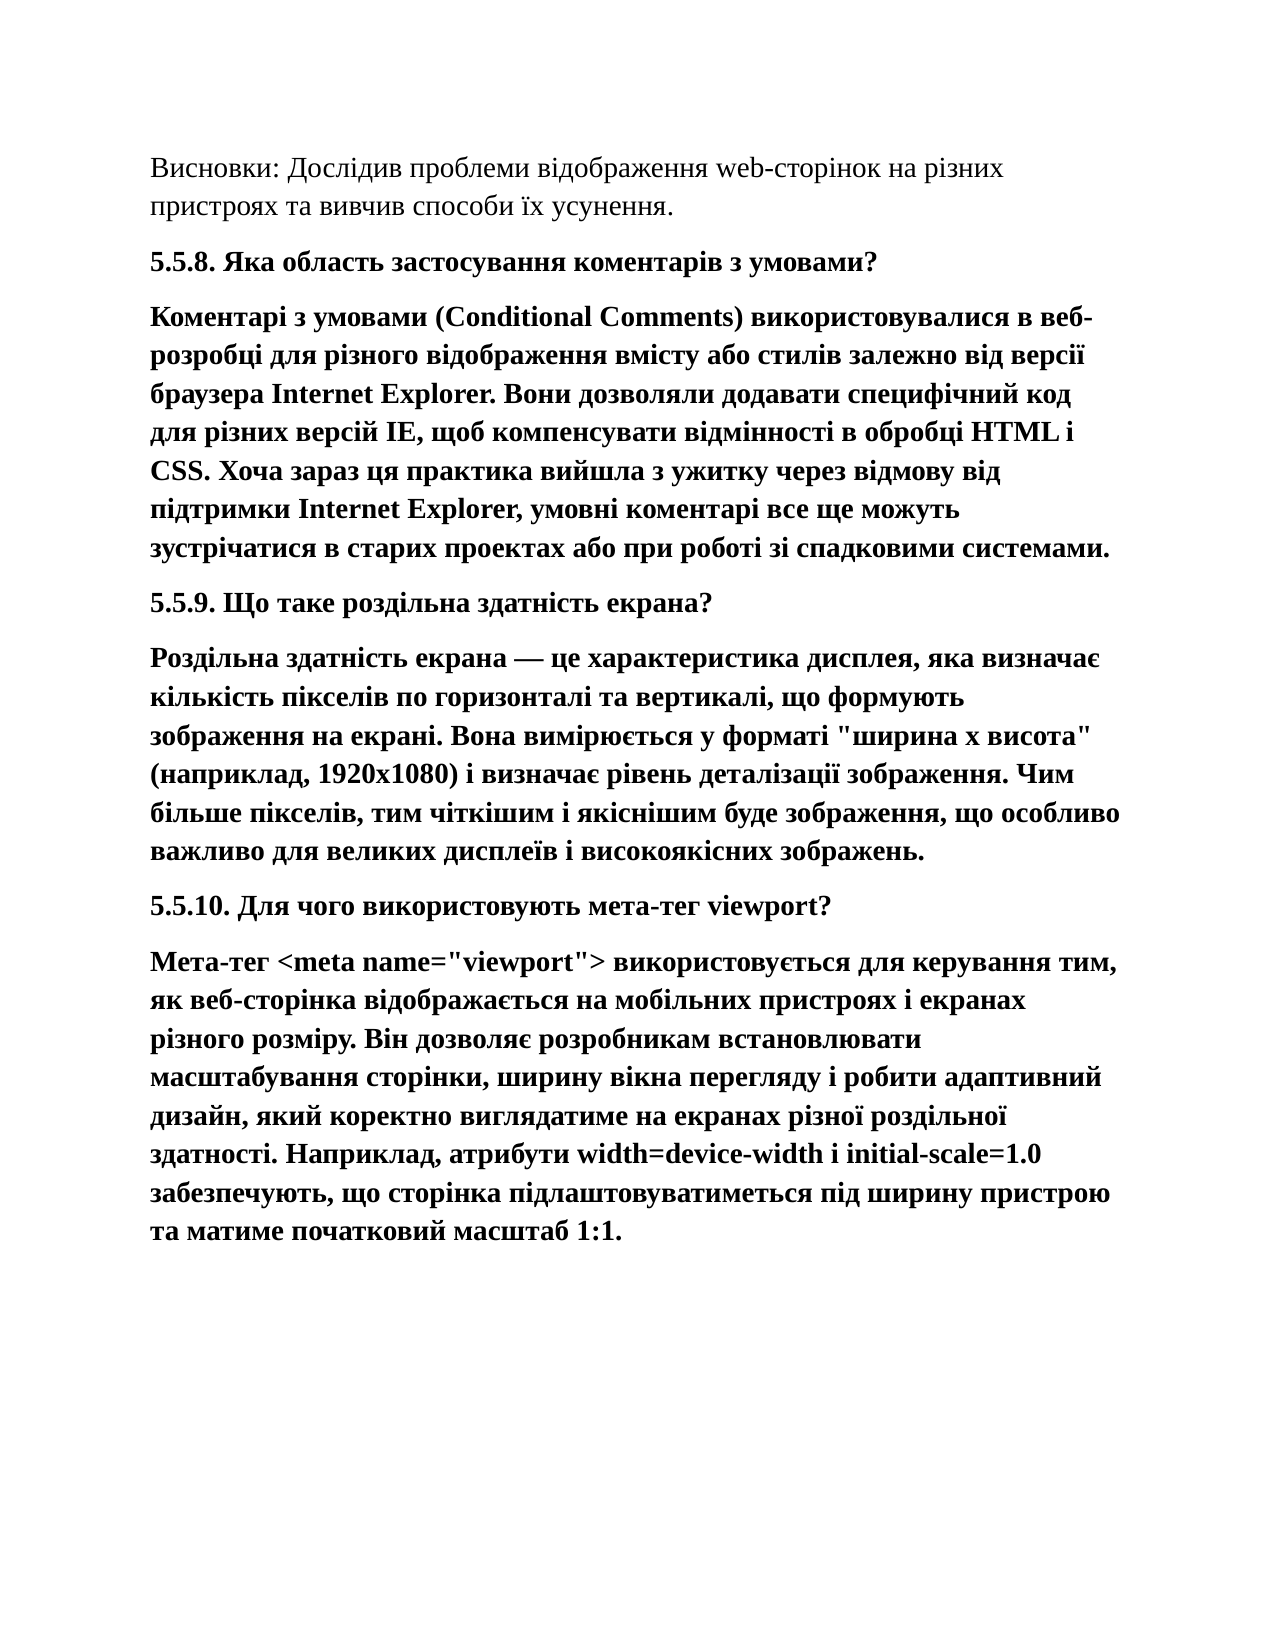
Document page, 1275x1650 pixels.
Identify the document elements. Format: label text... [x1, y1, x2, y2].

text 5.5.10. Для чого використовують мета-тег viewport? [150, 888, 1125, 922]
text 5.5.9. Що таке роздільна здатність екрана? [150, 585, 1125, 619]
text 5.5.8. Яка область застосування коментарів з умовами? [150, 244, 1125, 277]
text Мета-тег <meta name="viewport"> використовується для керування тим, як веб-сторінка відображається на мобільних пристроях і екранах різного розміру. Він дозволяє розробникам встановлювати масштабування сторінки, ширину вікна перегляду і робити адаптивний дизайн, який коректно виглядатиме на екранах різної роздільної здатності. Наприклад, атрибути width=device-width і initial-scale=1.0 забезпечують, що сторінка підлаштовуватиметься під ширину пристрою та матиме початковий масштаб 1:1. [150, 944, 1125, 1247]
text Висновки: Дослідив проблеми відображення web-сторінок на різних пристроях та вивчив способи їх усунення. [150, 150, 1125, 222]
text Роздільна здатність екрана — це характеристика дисплея, яка визначає кількість пікселів по горизонталі та вертикалі, що формують зображення на екрані. Вона вимірюється у форматі "ширина x висота" (наприклад, 1920x1080) і визначає рівень деталізації зображення. Чим більше пікселів, тим чіткішим і якіснішим буде зображення, що особливо важливо для великих дисплеїв і високоякісних зображень. [150, 641, 1125, 867]
text Коментарі з умовами (Conditional Comments) використовувалися в веб-розробці для різного відображення вмісту або стилів залежно від версії браузера Internet Explorer. Вони дозволяли додавати специфічний код для різних версій IE, щоб компенсувати відмінності в обробці HTML і CSS. Хоча зараз ця практика вийшла з ужитку через відмову від підтримки Internet Explorer, умовні коментарі все ще можуть зустрічатися в старих проектах або при роботі зі спадковими системами. [150, 299, 1125, 564]
